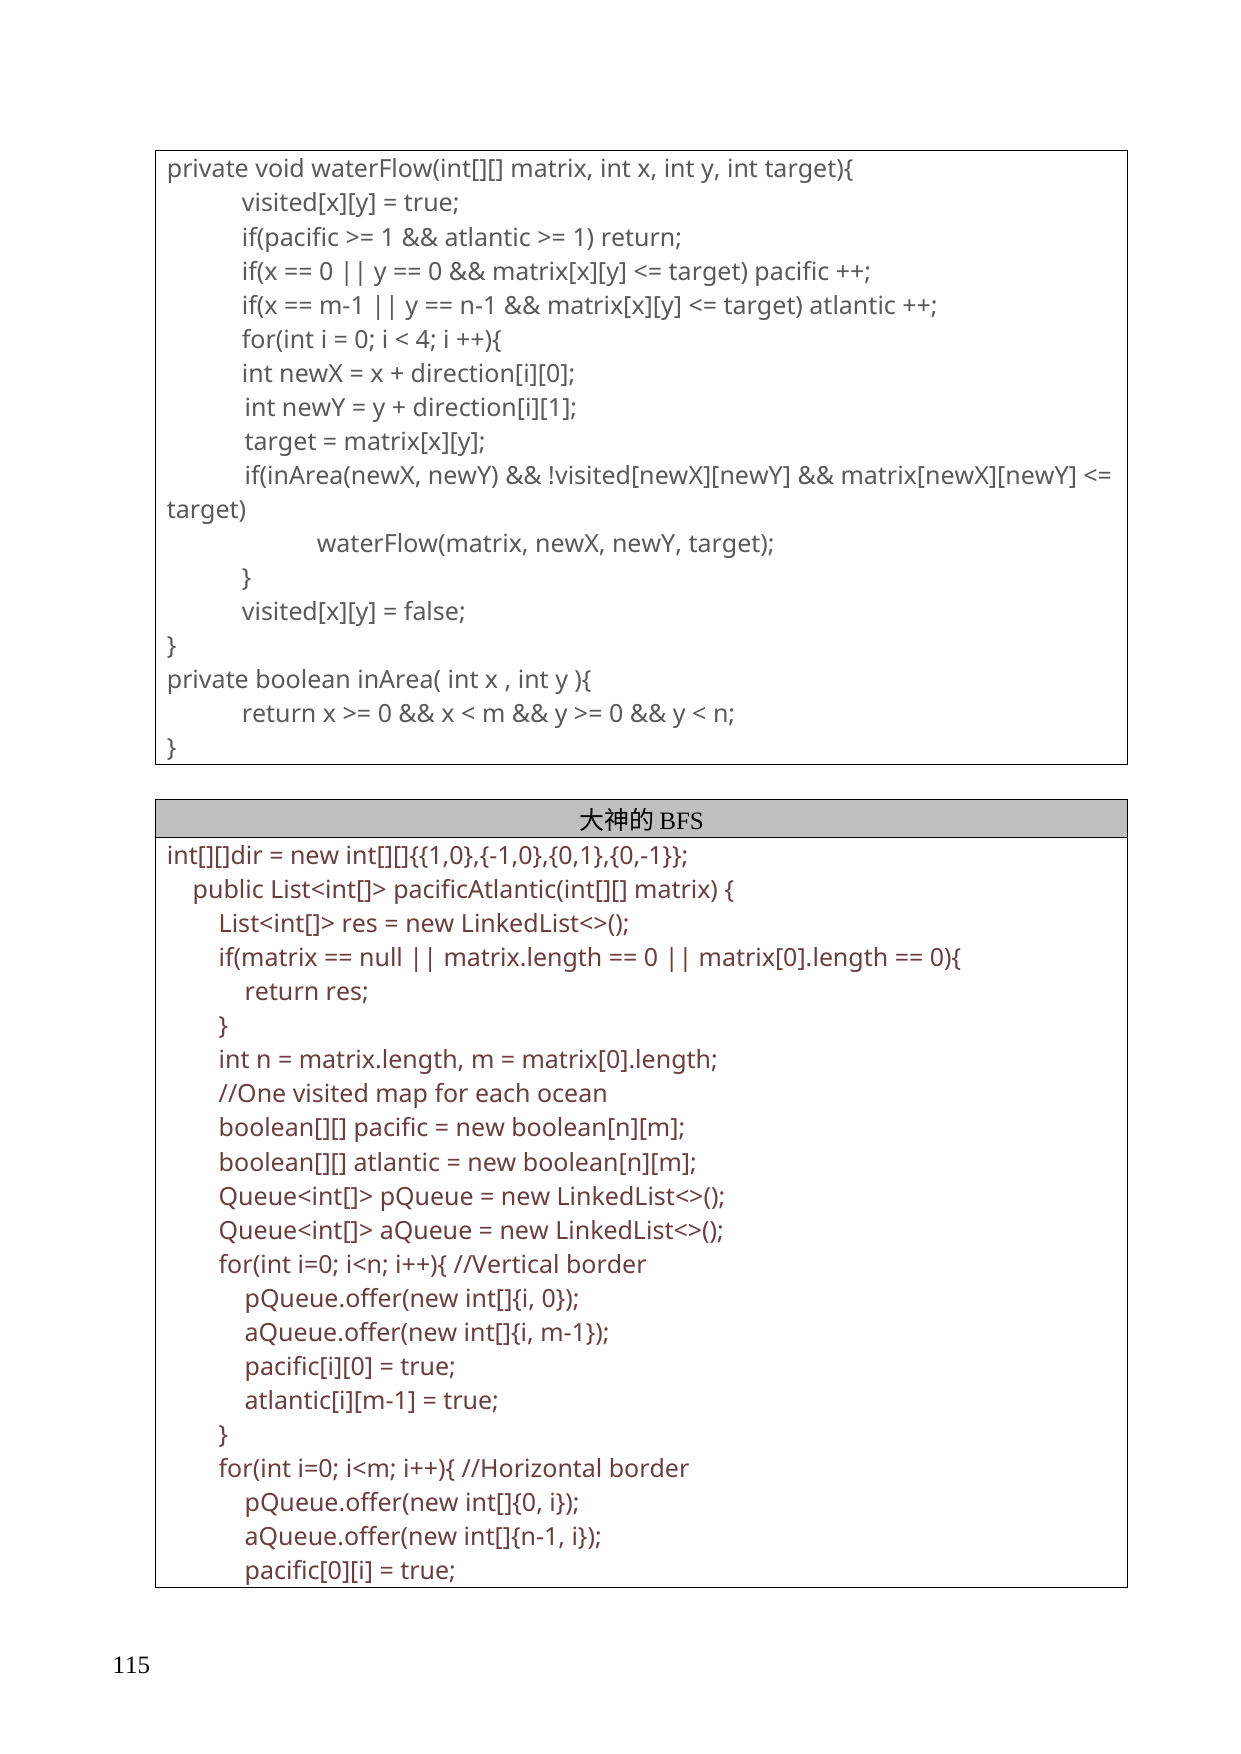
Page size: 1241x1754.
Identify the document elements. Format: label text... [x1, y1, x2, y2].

table_header 大神的BFS [156, 800, 1127, 837]
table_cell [156, 151, 1127, 764]
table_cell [156, 838, 1127, 1587]
